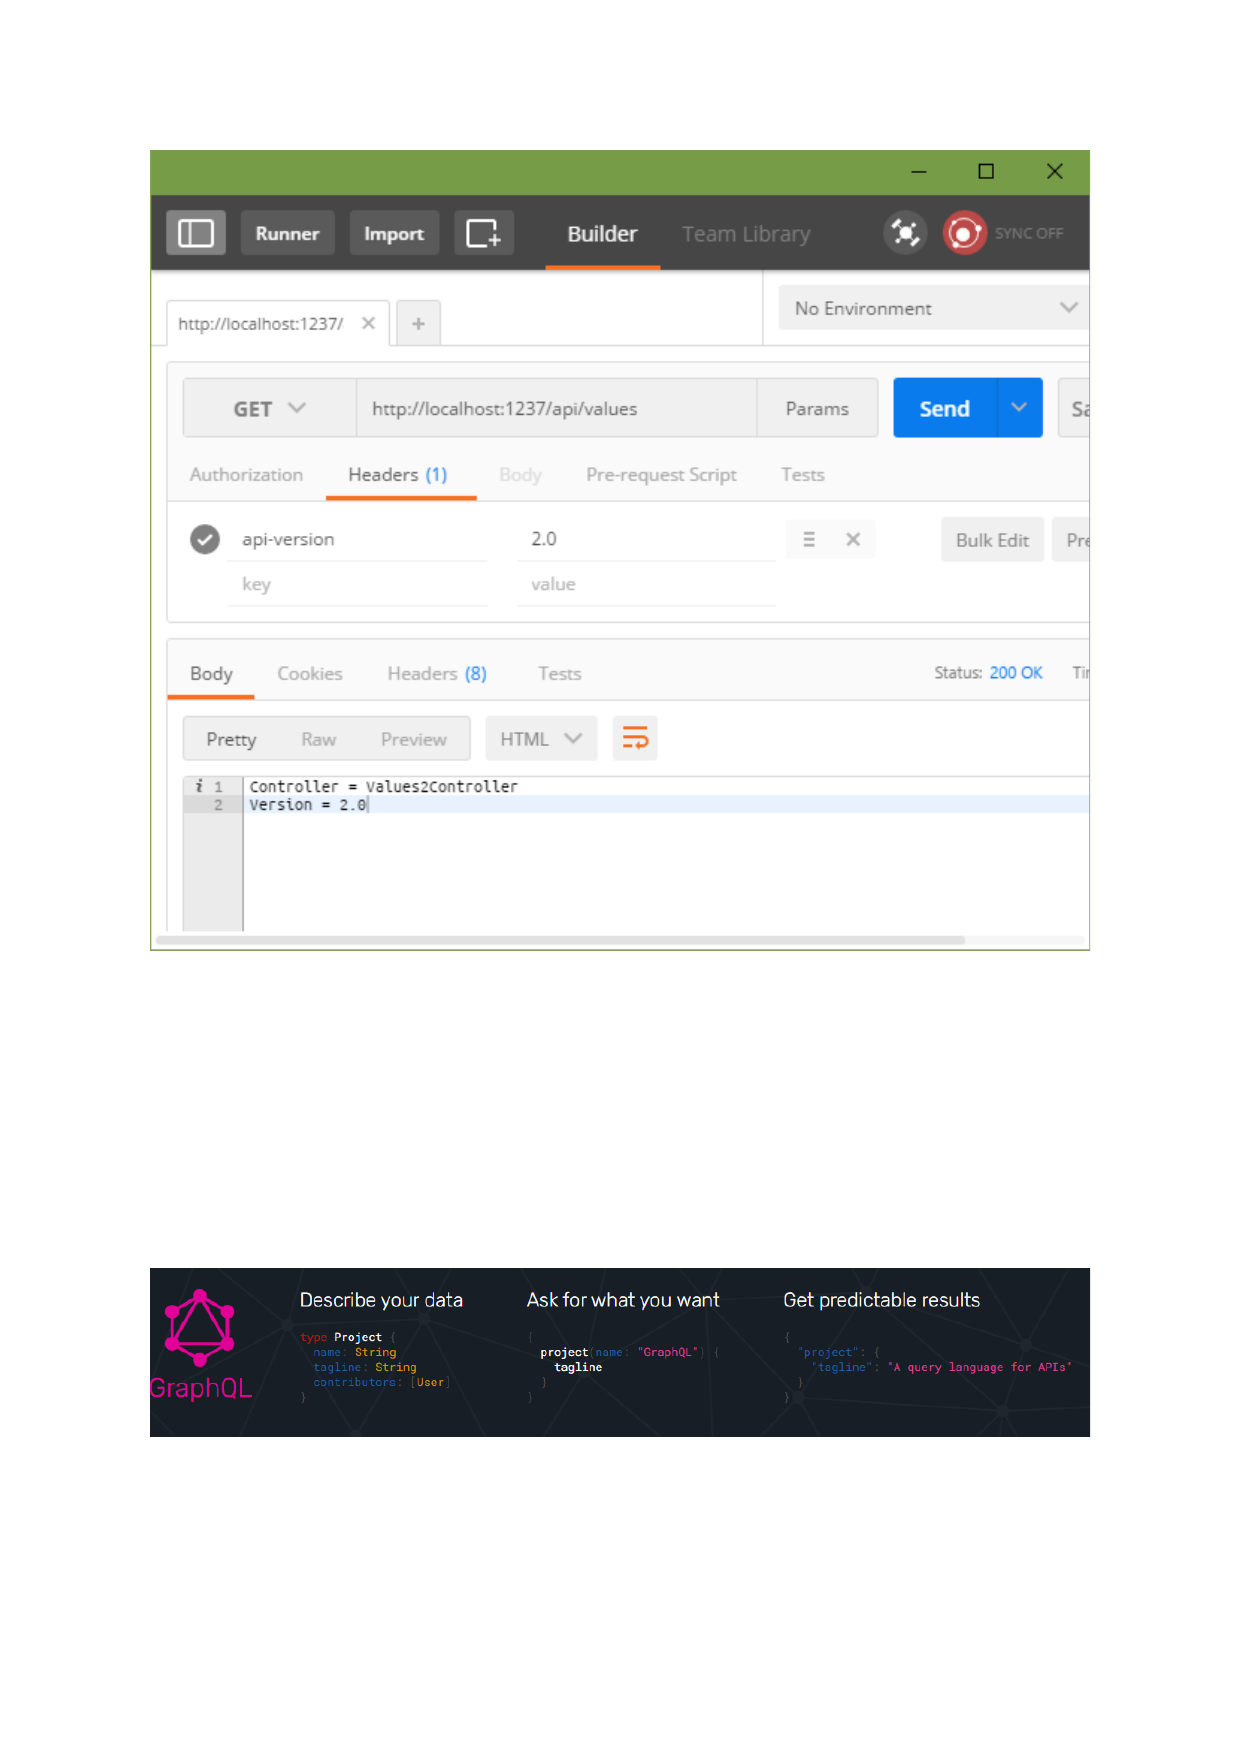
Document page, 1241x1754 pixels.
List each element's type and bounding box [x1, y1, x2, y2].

picture [150, 1268, 1091, 1437]
picture [150, 150, 1091, 951]
